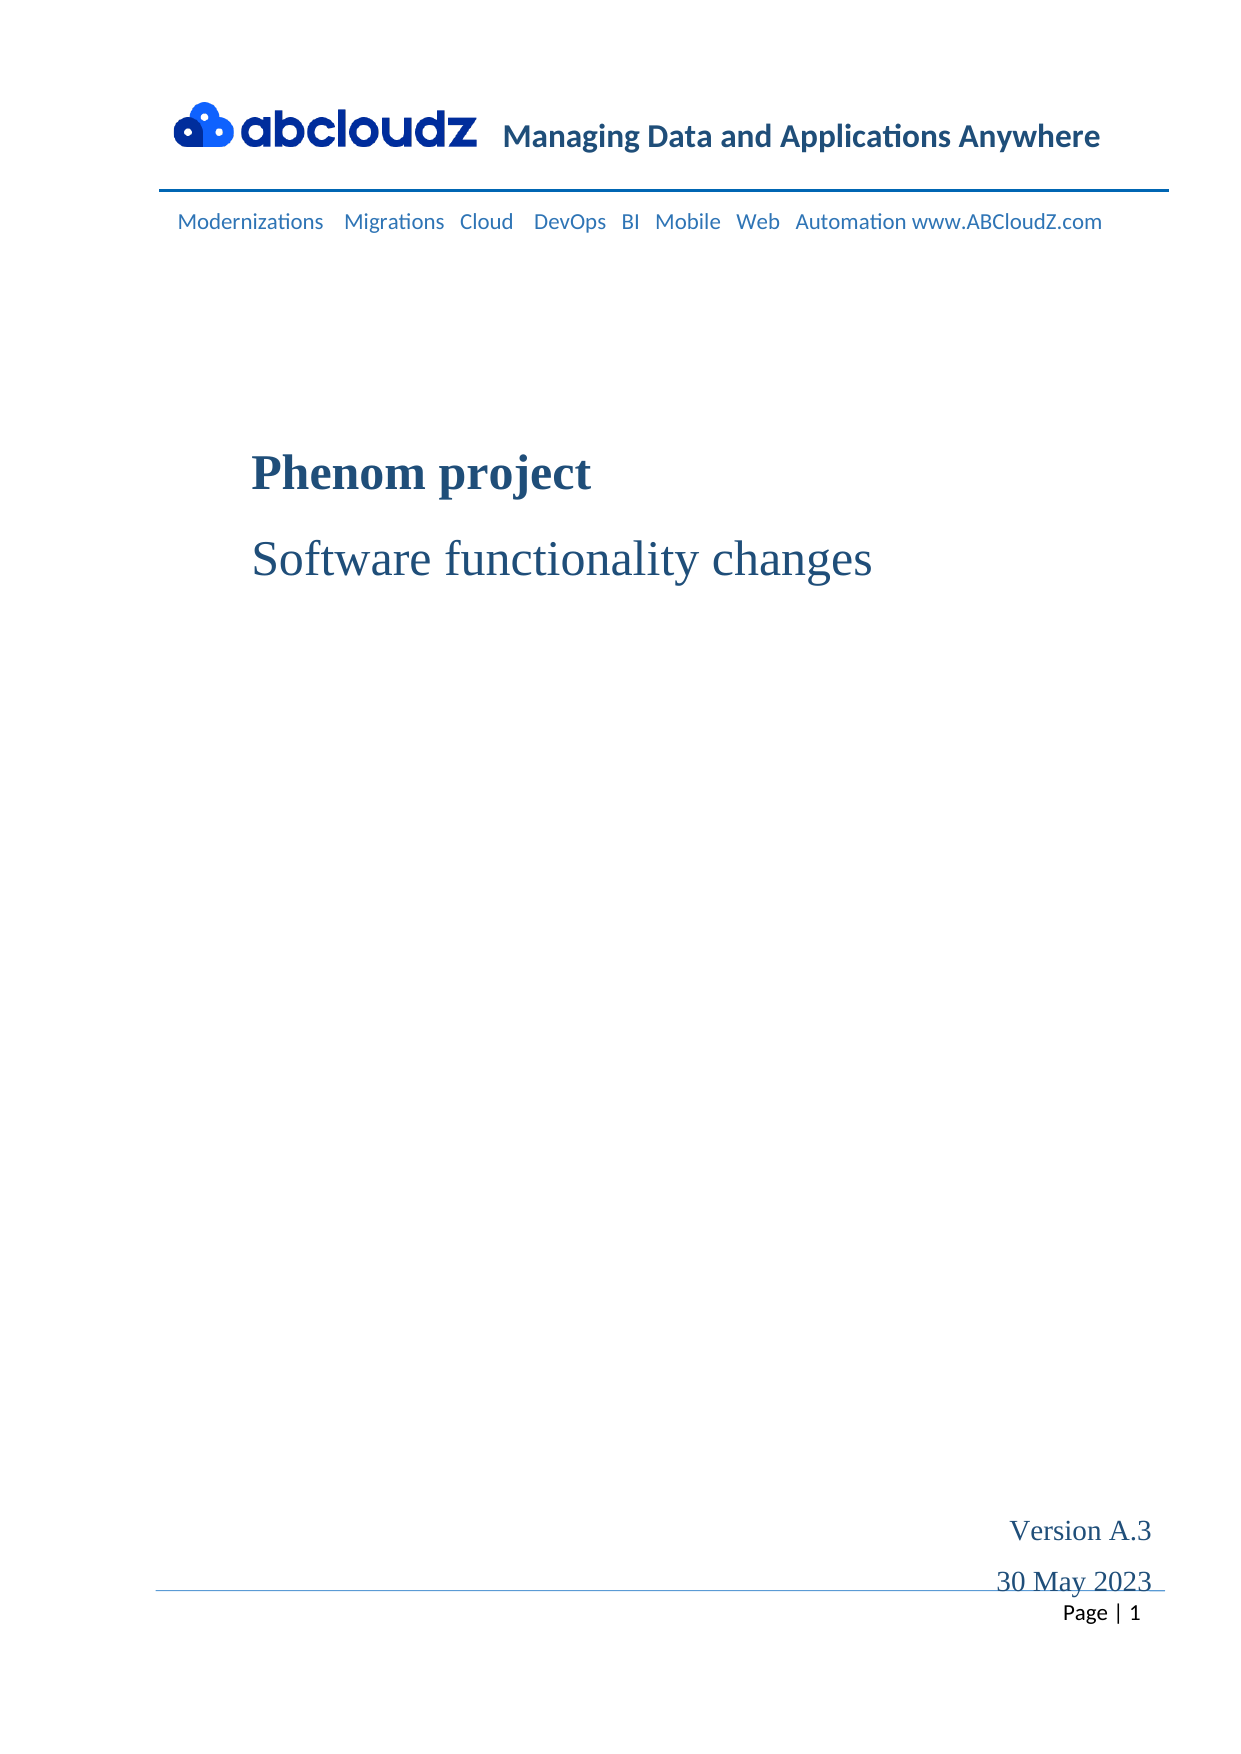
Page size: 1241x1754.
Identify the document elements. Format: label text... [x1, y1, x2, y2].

text Phenom project [177, 442, 1152, 500]
text 30 May 2023 [177, 1564, 1152, 1597]
text Software functionality changes [177, 529, 1152, 586]
text Version A.3 [177, 1513, 1152, 1547]
picture [173, 102, 477, 147]
